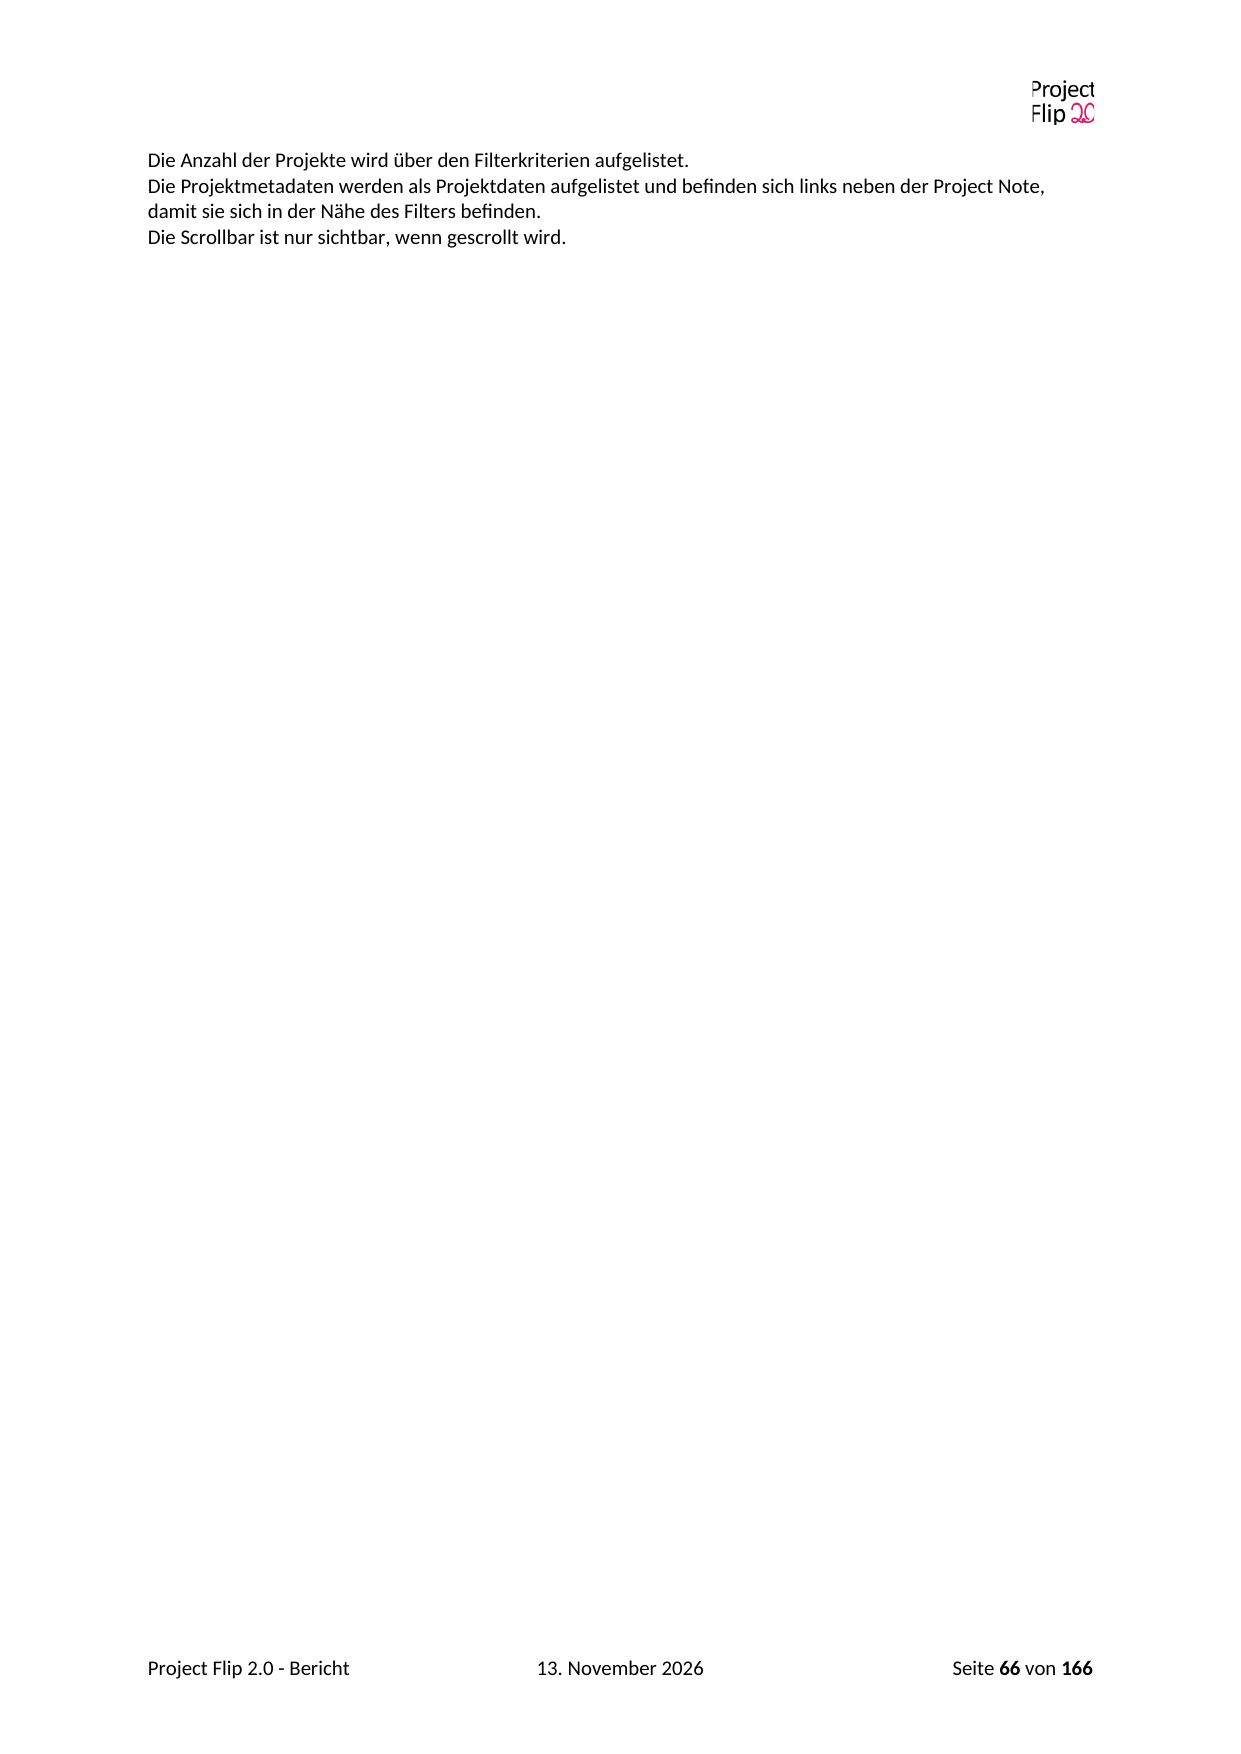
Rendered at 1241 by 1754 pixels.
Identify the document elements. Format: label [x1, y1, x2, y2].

picture [1081, 79, 1097, 124]
text [148, 148, 1093, 249]
